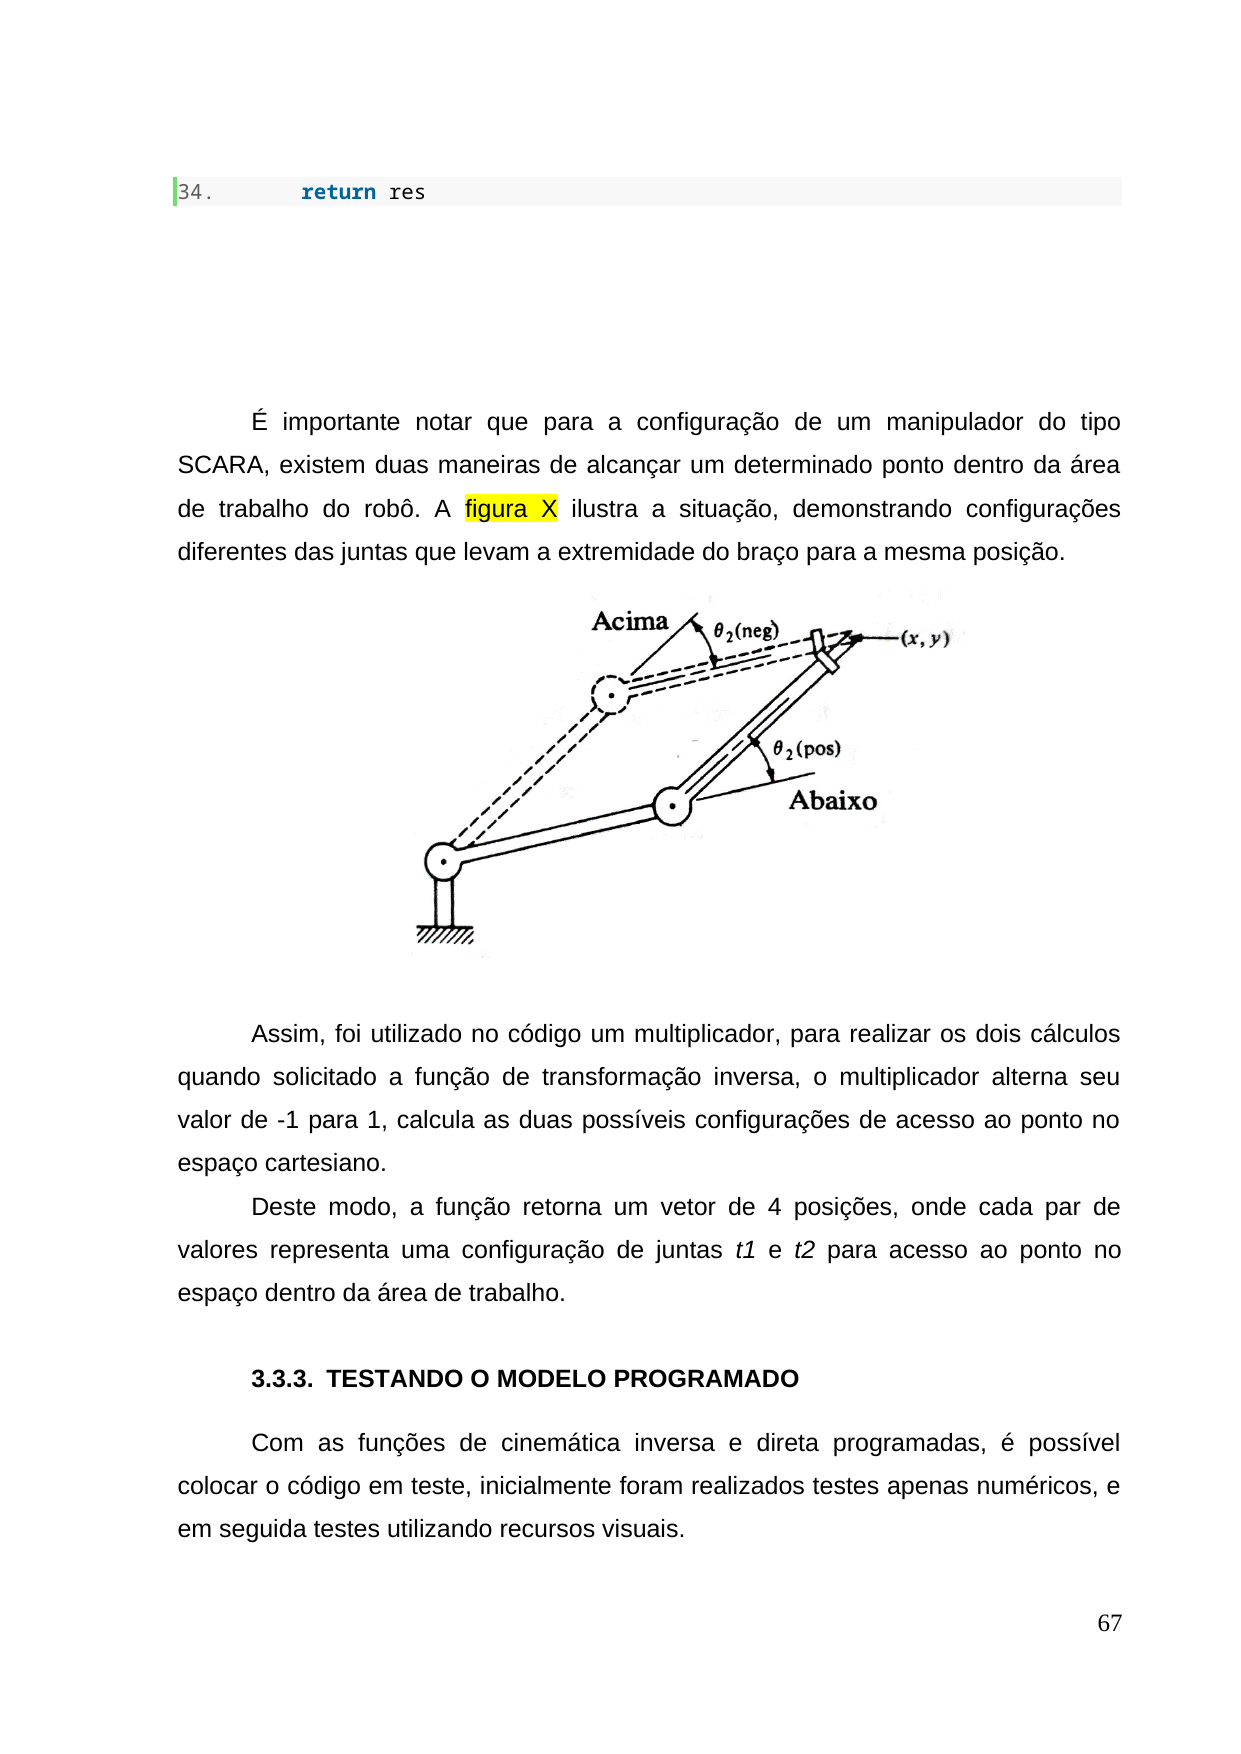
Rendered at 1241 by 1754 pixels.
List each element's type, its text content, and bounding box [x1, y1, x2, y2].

picture [406, 579, 968, 962]
text Assim, foi utilizado no código um multiplicador, para realizar os dois cálculos quando solicitado a função de transformação inversa, o multiplicador alterna seu valor de -1 para 1, calcula as duas possíveis configurações de acesso ao ponto no espaço cartesiano. [177, 1019, 1122, 1177]
list TESTANDO O MODELO PROGRAMADO [251, 1364, 1122, 1393]
text É importante notar que para a configuração de um manipulador do tipo SCARA, existem duas maneiras de alcançar um determinado ponto dentro da área de trabalho do robô. A figura X ilustra a situação, demonstrando configurações diferentes das juntas que levam a extremidade do braço para a mesma posição. [177, 407, 1122, 565]
list return res [177, 177, 1122, 206]
text Deste modo, a função retorna um vetor de 4 posições, onde cada par de valores representa uma configuração de juntas t1 e t2 para acesso ao ponto no espaço dentro da área de trabalho. [177, 1191, 1122, 1306]
text Com as funções de cinemática inversa e direta programadas, é possível colocar o código em teste, inicialmente foram realizados testes apenas numéricos, e em seguida testes utilizando recursos visuais. [177, 1428, 1122, 1543]
